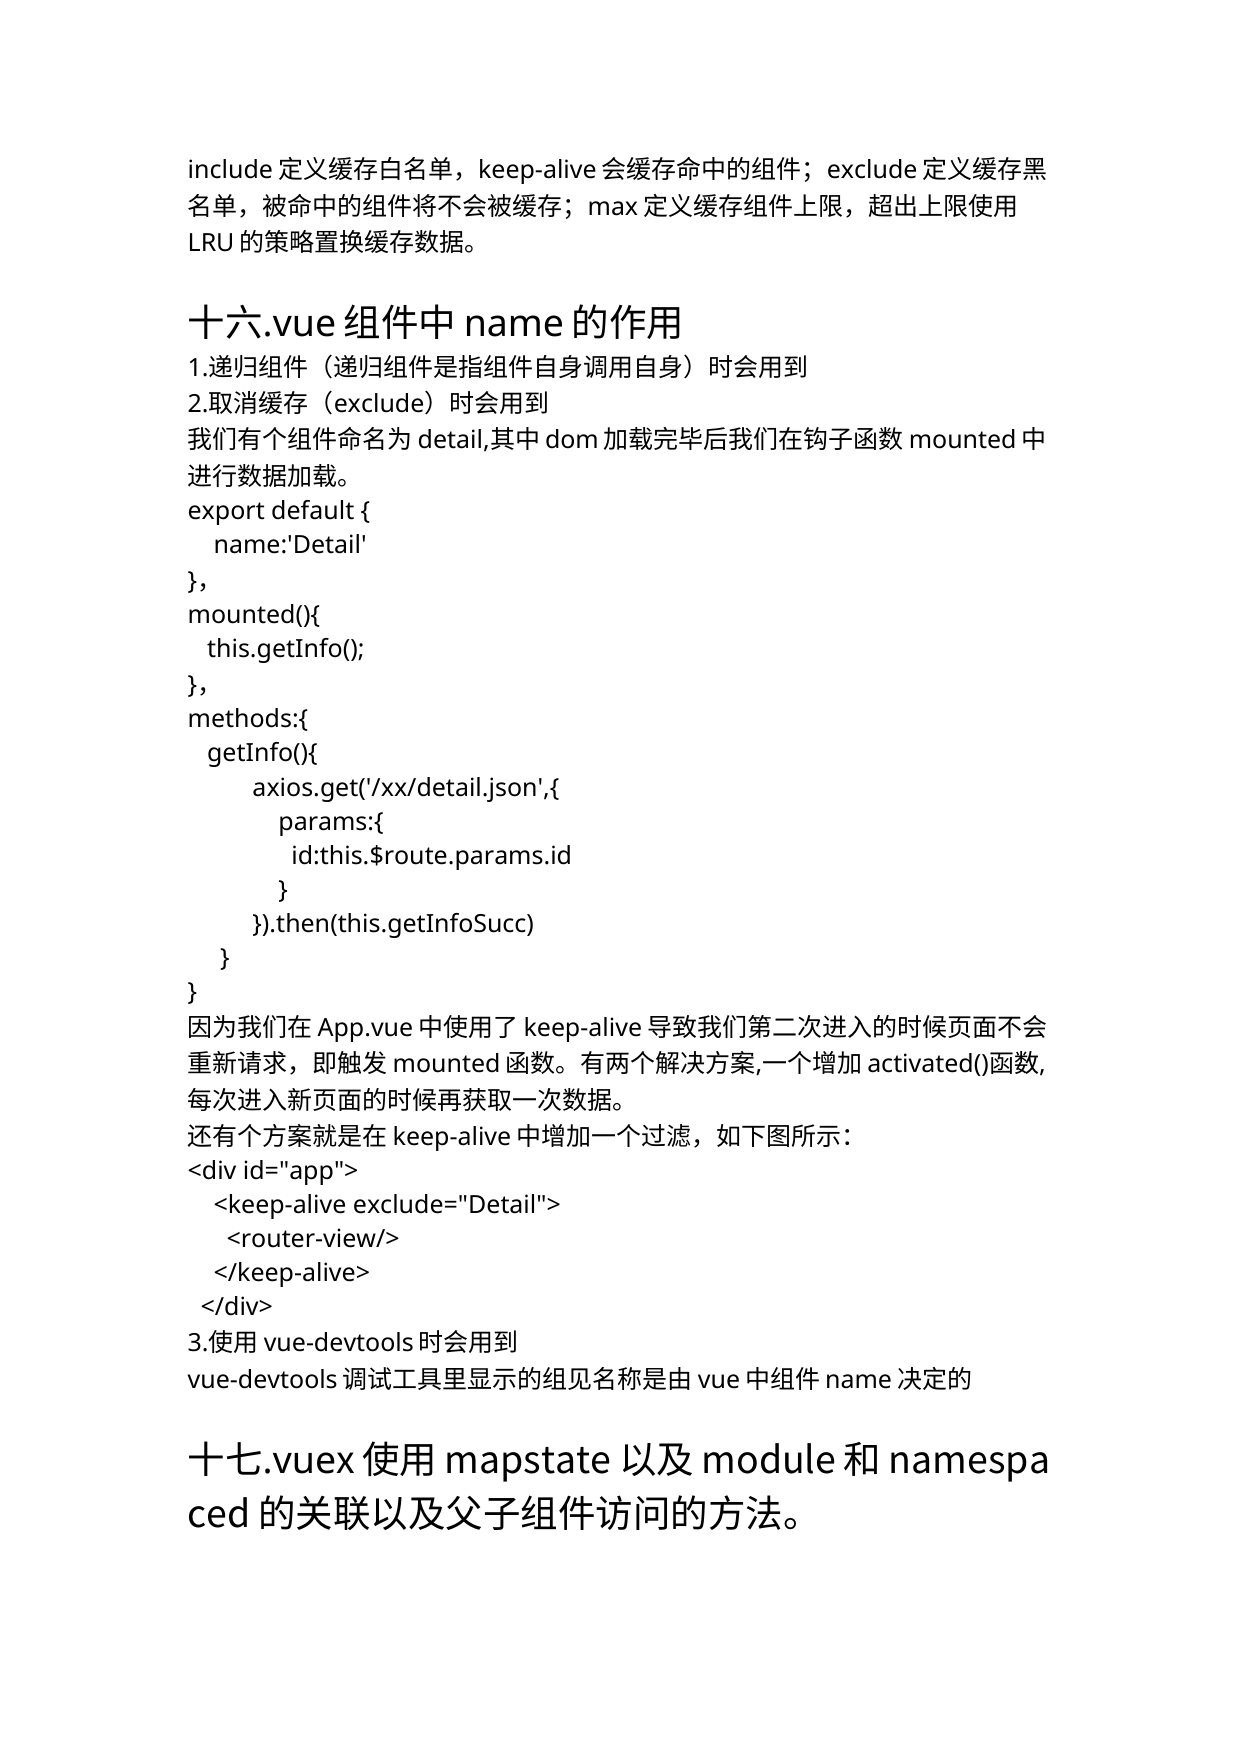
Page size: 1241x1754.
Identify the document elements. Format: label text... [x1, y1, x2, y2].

text 3.使用vue-devtools时会用到 [187, 1323, 1053, 1359]
text } [187, 973, 1053, 1008]
text </keep-alive> [187, 1255, 1053, 1289]
text 十六.vue组件中name的作用 [187, 293, 1053, 347]
text 十七.vuex使用mapstate以及module和namespaced的关联以及父子组件访问的方法。 [187, 1429, 1053, 1538]
text methods:{ [187, 701, 1053, 735]
text 2.取消缓存（exclude）时会用到 [187, 383, 1053, 420]
text }).then(this.getInfoSucc) [187, 905, 1053, 939]
text name:'Detail' [187, 526, 1053, 560]
text this.getInfo(); [187, 631, 1053, 665]
text 1.递归组件（递归组件是指组件自身调用自身）时会用到 [187, 347, 1053, 383]
text } [187, 939, 1053, 973]
text params:{ [187, 803, 1053, 837]
text }， [187, 560, 1053, 597]
text } [187, 871, 1053, 905]
text <div id="app"> [187, 1153, 1053, 1187]
text vue-devtools调试工具里显示的组见名称是由vue中组件name决定的 [187, 1359, 1053, 1395]
text <keep-alive exclude="Detail"> [187, 1187, 1053, 1221]
text include定义缓存白名单，keep-alive会缓存命中的组件；exclude定义缓存黑名单，被命中的组件将不会被缓存；max定义缓存组件上限，超出上限使用LRU的策略置换缓存数据。 [187, 150, 1053, 259]
text 因为我们在App.vue中使用了keep-alive导致我们第二次进入的时候页面不会重新请求，即触发mounted函数。有两个解决方案,一个增加activated()函数,每次进入新页面的时候再获取一次数据。 [187, 1008, 1053, 1116]
text </div> [187, 1289, 1053, 1323]
text <router-view/> [187, 1221, 1053, 1255]
text id:this.$route.params.id [187, 837, 1053, 871]
text 我们有个组件命名为detail,其中dom加载完毕后我们在钩子函数mounted中进行数据加载。 [187, 420, 1053, 492]
text axios.get('/xx/detail.json',{ [187, 769, 1053, 803]
text 还有个方案就是在keep-alive中增加一个过滤，如下图所示： [187, 1116, 1053, 1153]
text export default { [187, 492, 1053, 526]
text mounted(){ [187, 597, 1053, 631]
text }， [187, 665, 1053, 701]
text getInfo(){ [187, 735, 1053, 769]
